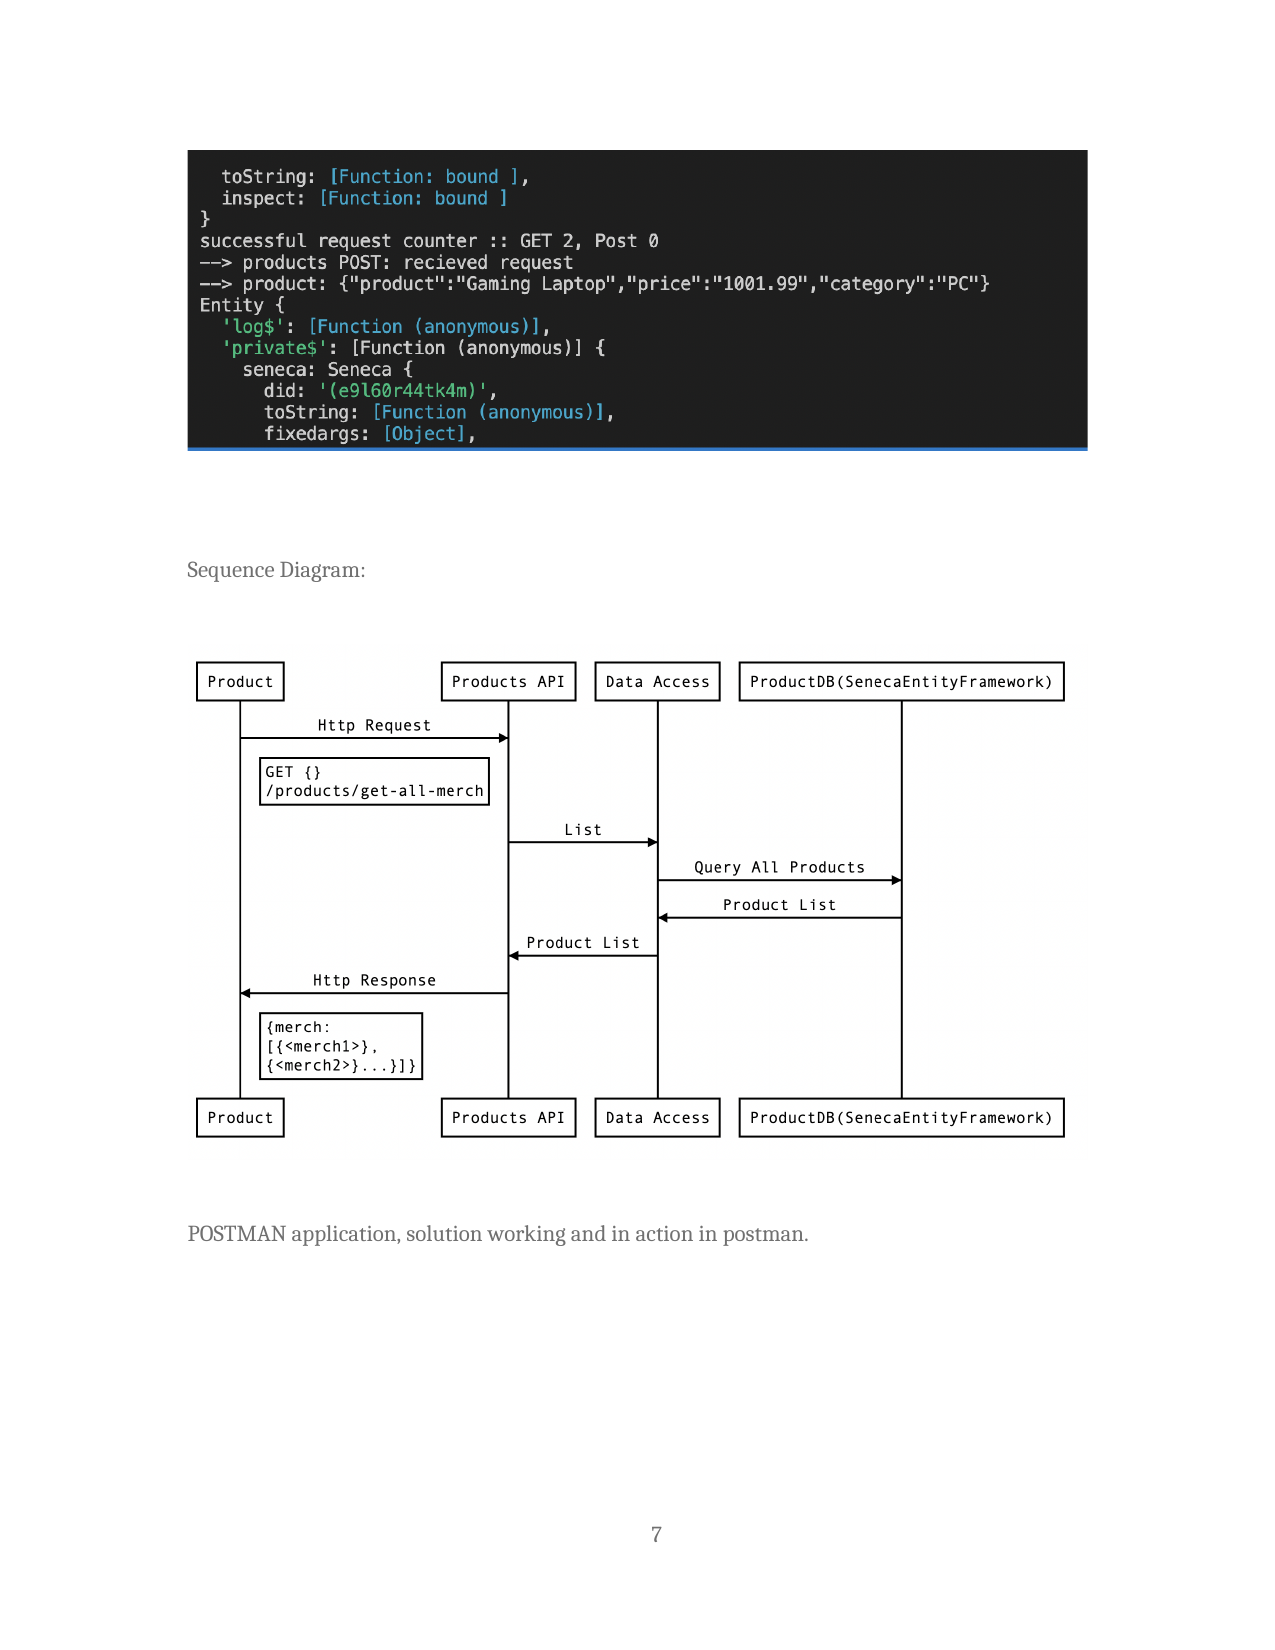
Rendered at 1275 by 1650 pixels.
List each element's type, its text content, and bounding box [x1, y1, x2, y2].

picture [187, 150, 1088, 451]
picture [187, 644, 1088, 1160]
text POSTMAN application, solution working and in action in postman. [187, 1221, 1087, 1247]
text Sequence Diagram: [187, 556, 1087, 583]
